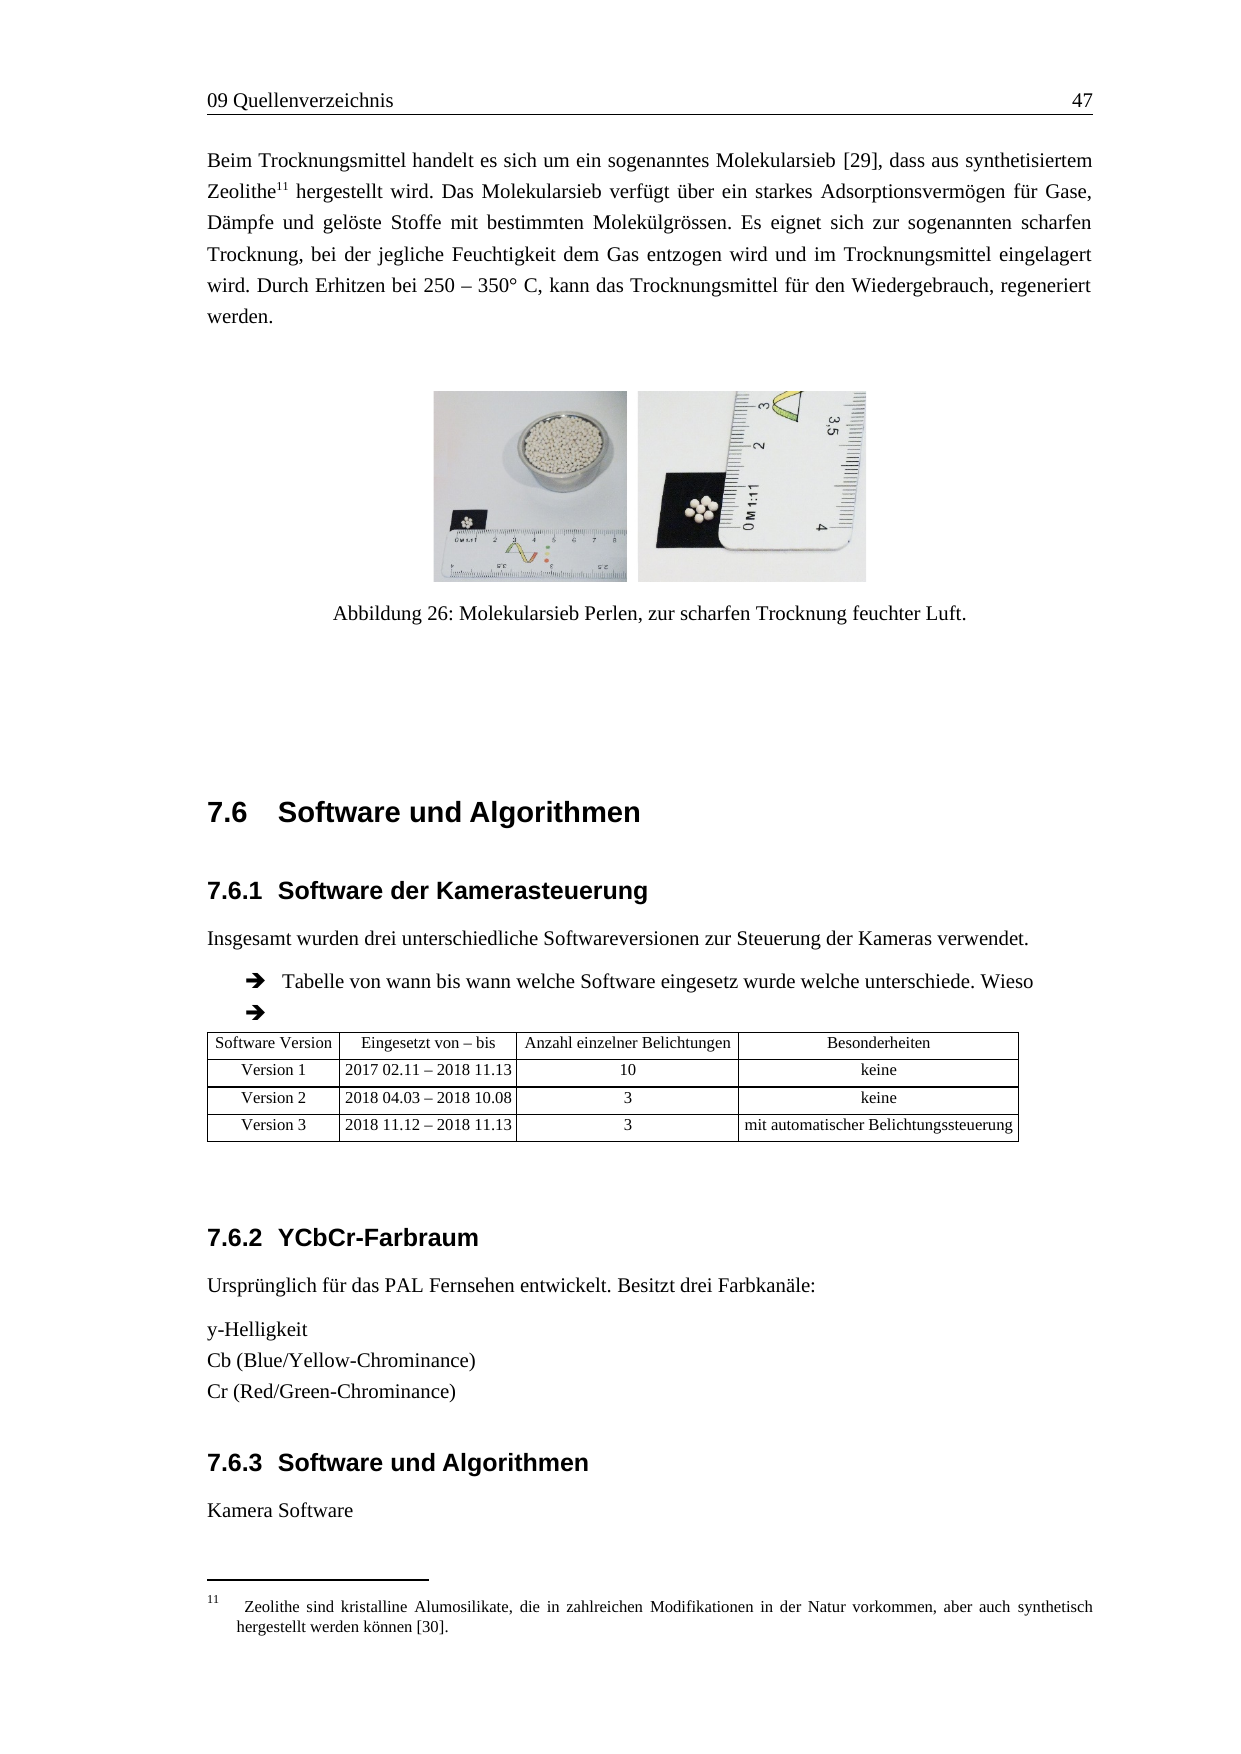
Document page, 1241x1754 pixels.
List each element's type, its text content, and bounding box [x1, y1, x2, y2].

subtitle Software der Kamerasteuerung [207, 876, 1093, 904]
table_cell mit automatischer Belichtungssteuerung [739, 1115, 1018, 1141]
table_cell 2018 11.12 – 2018 11.13 [340, 1115, 516, 1141]
text Abbildung 26: Molekularsieb Perlen, zur scharfen Trocknung feuchter Luft. [207, 601, 1093, 625]
table_cell Version 3 [208, 1115, 339, 1141]
table_cell keine [739, 1060, 1018, 1086]
table_header Eingesetzt von – bis [340, 1033, 516, 1059]
table_header Besonderheiten [739, 1033, 1018, 1059]
text Beim Trocknungsmittel handelt es sich um ein sogenanntes Molekularsieb [29], dass aus synthetisiertem Zeolithe hergestellt wird. Das Molekularsieb verfügt über ein starkes Adsorptionsvermögen für Gase, Dämpfe und gelöste Stoffe mit bestimmten Molekülgrössen. Es eignet sich zur sogenannten scharfen Trocknung, bei der jegliche Feuchtigkeit dem Gas entzogen wird und im Trocknungsmittel eingelagert wird. Durch Erhitzen bei 250 – 350° C, kann das Trocknungsmittel für den Wiedergebrauch, regeneriert werden. [207, 148, 1093, 328]
subtitle YCbCr-Farbraum [207, 1223, 1093, 1252]
subtitle Software und Algorithmen [207, 795, 1093, 828]
table_cell Version 2 [208, 1088, 339, 1114]
table_cell Version 1 [208, 1060, 339, 1086]
list Tabelle von wann bis wann welche Software eingesetz wurde welche unterschiede. Wieso [244, 969, 1093, 993]
picture [433, 391, 867, 582]
table_cell 2017 02.11 – 2018 11.13 [340, 1060, 516, 1086]
subtitle Software und Algorithmen [207, 1448, 1093, 1477]
table_header Software Version [208, 1033, 339, 1059]
table_cell 2018 04.03 – 2018 10.08 [340, 1088, 516, 1114]
text y-Helligkeit Cb (Blue/Yellow-Chrominance) Cr (Red/Green-Chrominance) [207, 1317, 1093, 1403]
text Kamera Software [207, 1498, 1093, 1522]
table_header Anzahl einzelner Belichtungen [517, 1033, 738, 1059]
text Insgesamt wurden drei unterschiedliche Softwareversionen zur Steuerung der Kameras verwendet. [207, 926, 1093, 950]
table_cell 10 [517, 1060, 738, 1086]
table_cell 3 [517, 1115, 738, 1141]
text Ursprünglich für das PAL Fernsehen entwickelt. Besitzt drei Farbkanäle: [207, 1273, 1093, 1297]
table_cell keine [739, 1088, 1018, 1114]
table_cell 3 [517, 1088, 738, 1114]
